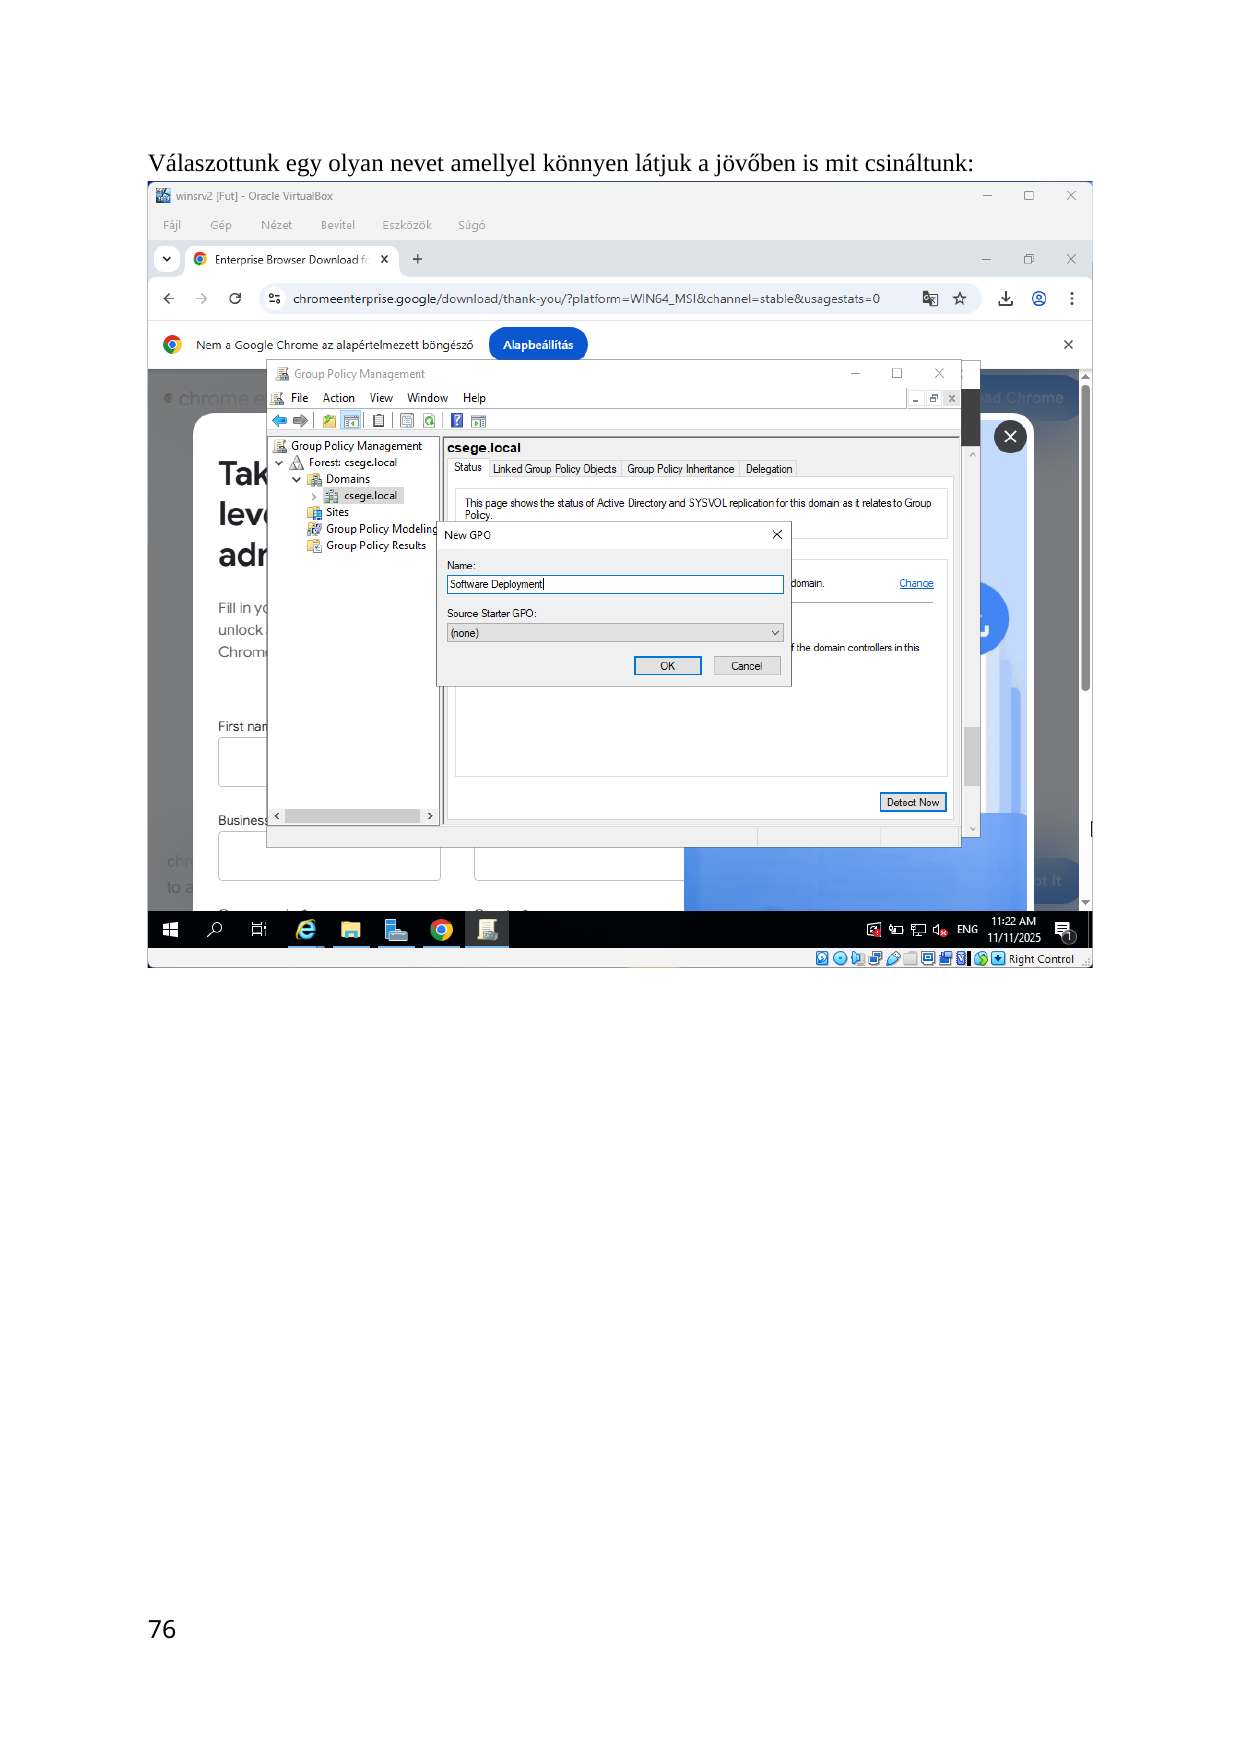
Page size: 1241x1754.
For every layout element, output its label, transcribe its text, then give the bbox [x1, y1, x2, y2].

picture [147, 181, 1093, 968]
text Válaszottunk egy olyan nevet amellyel könnyen látjuk a jövőben is mit csináltunk: [148, 148, 1093, 181]
